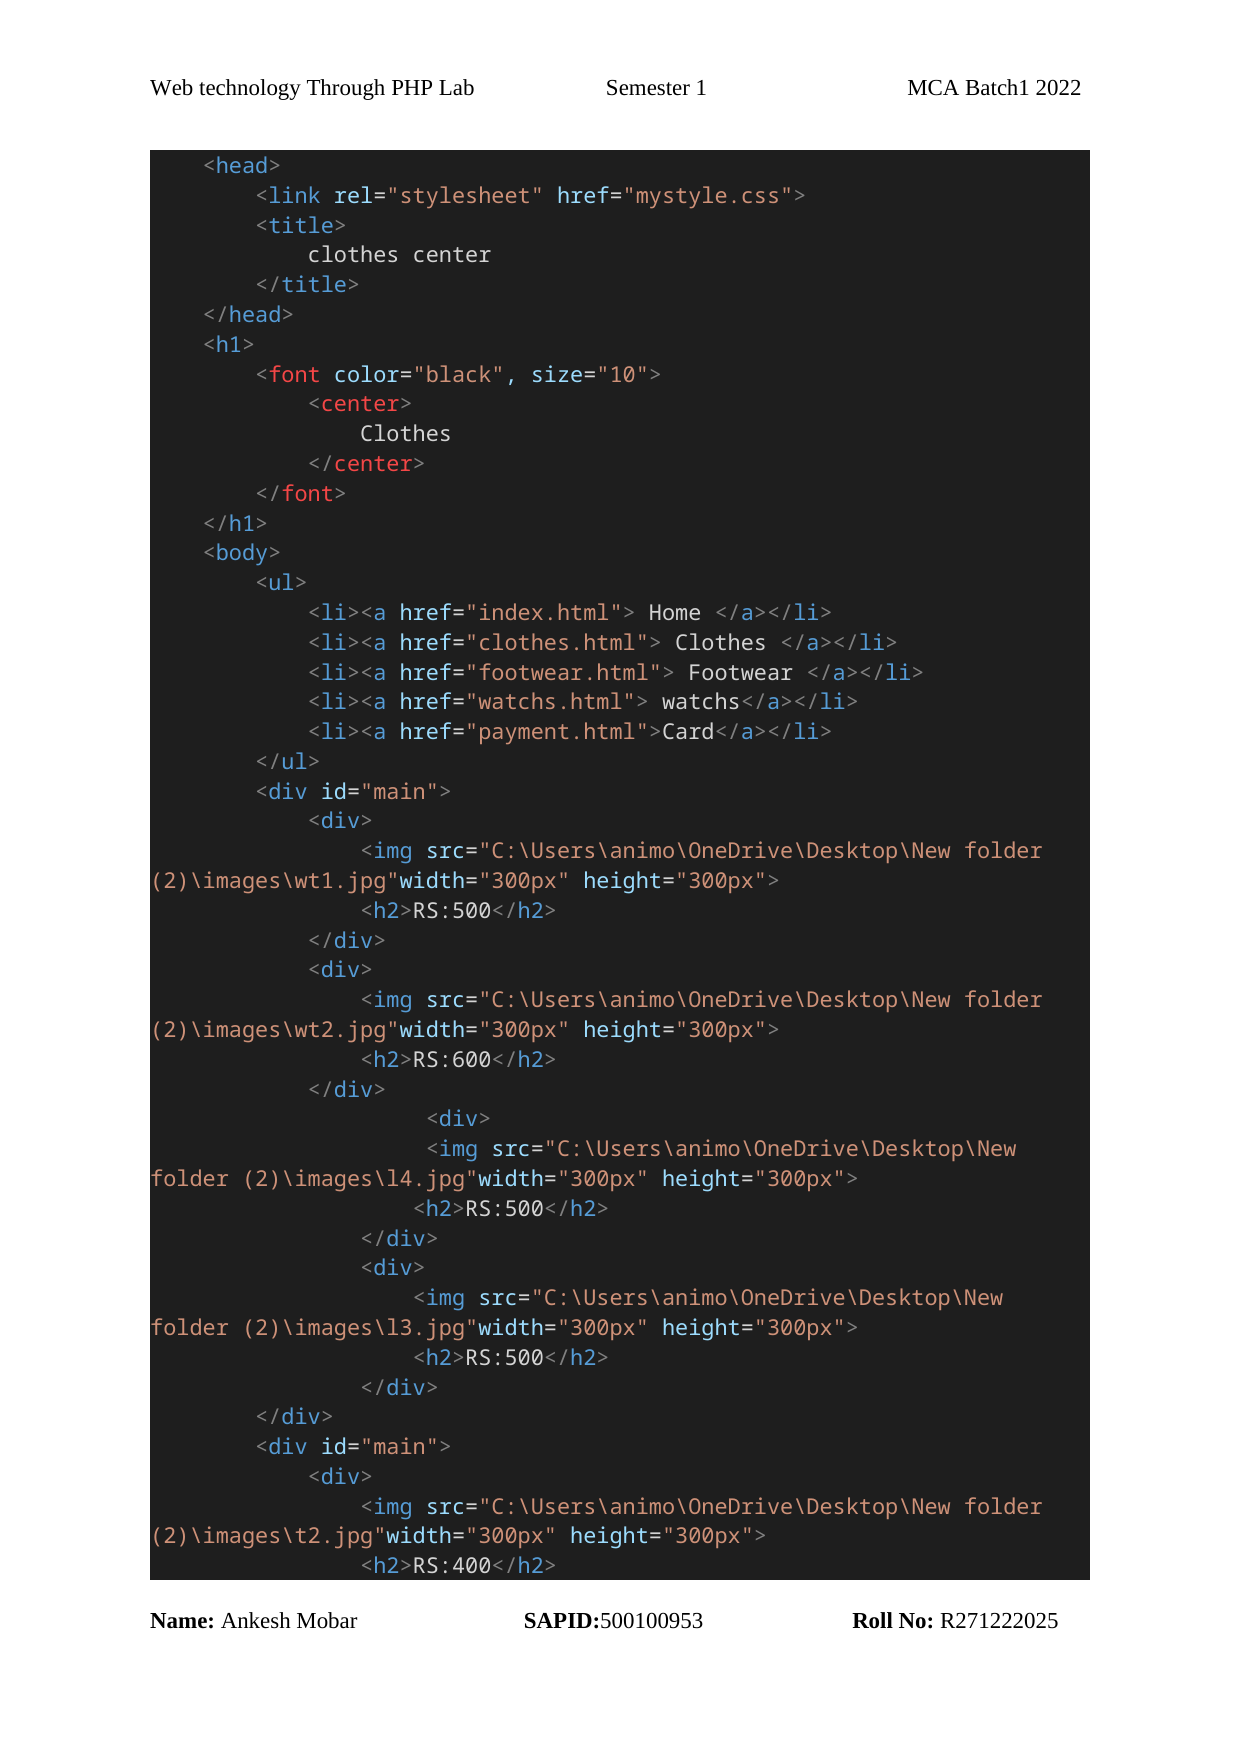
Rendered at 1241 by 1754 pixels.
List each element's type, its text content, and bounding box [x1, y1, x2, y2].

text <h2>RS:600</h2> [150, 1044, 1090, 1073]
text <link rel="stylesheet" href="mystyle.css"> [150, 180, 1090, 209]
text <li><a href="watchs.html"> watchs</a></li> [150, 686, 1090, 716]
text <img src="C:\Users\animo\OneDrive\Desktop\New folder (2)\images\wt2.jpg"width="300px" height="300px"> [150, 984, 1090, 1044]
text <center> [150, 388, 1090, 418]
text Clothes [150, 418, 1090, 448]
text <head> [150, 150, 1090, 180]
text <h2>RS:500</h2> [150, 1193, 1090, 1222]
text <img src="C:\Users\animo\OneDrive\Desktop\New folder (2)\images\l3.jpg"width="300px" height="300px"> [150, 1282, 1090, 1342]
text <ul> [150, 567, 1090, 597]
text <h2>RS:500</h2> [150, 1342, 1090, 1371]
text </div> [150, 1371, 1090, 1401]
text </head> [150, 299, 1090, 329]
text </title> [150, 269, 1090, 299]
text clothes center [150, 239, 1090, 269]
text <li><a href="payment.html">Card</a></li> [150, 716, 1090, 746]
text <div> [150, 1103, 1090, 1133]
text <body> [150, 537, 1090, 567]
text <img src="C:\Users\animo\OneDrive\Desktop\New folder (2)\images\t2.jpg"width="300px" height="300px"> [150, 1491, 1090, 1550]
text <div> [150, 954, 1090, 984]
text <h2>RS:400</h2> [150, 1550, 1090, 1580]
text <div> [150, 805, 1090, 835]
text <img src="C:\Users\animo\OneDrive\Desktop\New folder (2)\images\wt1.jpg"width="300px" height="300px"> [150, 835, 1090, 895]
text <div id="main"> [150, 776, 1090, 805]
text <li><a href="footwear.html"> Footwear </a></li> [150, 656, 1090, 686]
text </font> [150, 478, 1090, 507]
text </div> [150, 1401, 1090, 1431]
text <li><a href="clothes.html"> Clothes </a></li> [150, 627, 1090, 656]
text </div> [150, 924, 1090, 954]
text </center> [150, 448, 1090, 478]
text </ul> [150, 746, 1090, 776]
text </div> [150, 1073, 1090, 1103]
text <img src="C:\Users\animo\OneDrive\Desktop\New folder (2)\images\l4.jpg"width="300px" height="300px"> [150, 1133, 1090, 1193]
text <title> [150, 209, 1090, 239]
text <font color="black", size="10"> [150, 358, 1090, 388]
text <div> [150, 1252, 1090, 1282]
text <h2>RS:500</h2> [150, 895, 1090, 924]
text </h1> [150, 507, 1090, 537]
text </div> [150, 1222, 1090, 1252]
text <h1> [150, 329, 1090, 358]
text <div id="main"> [150, 1431, 1090, 1461]
text <div> [150, 1461, 1090, 1491]
text <li><a href="index.html"> Home </a></li> [150, 597, 1090, 627]
